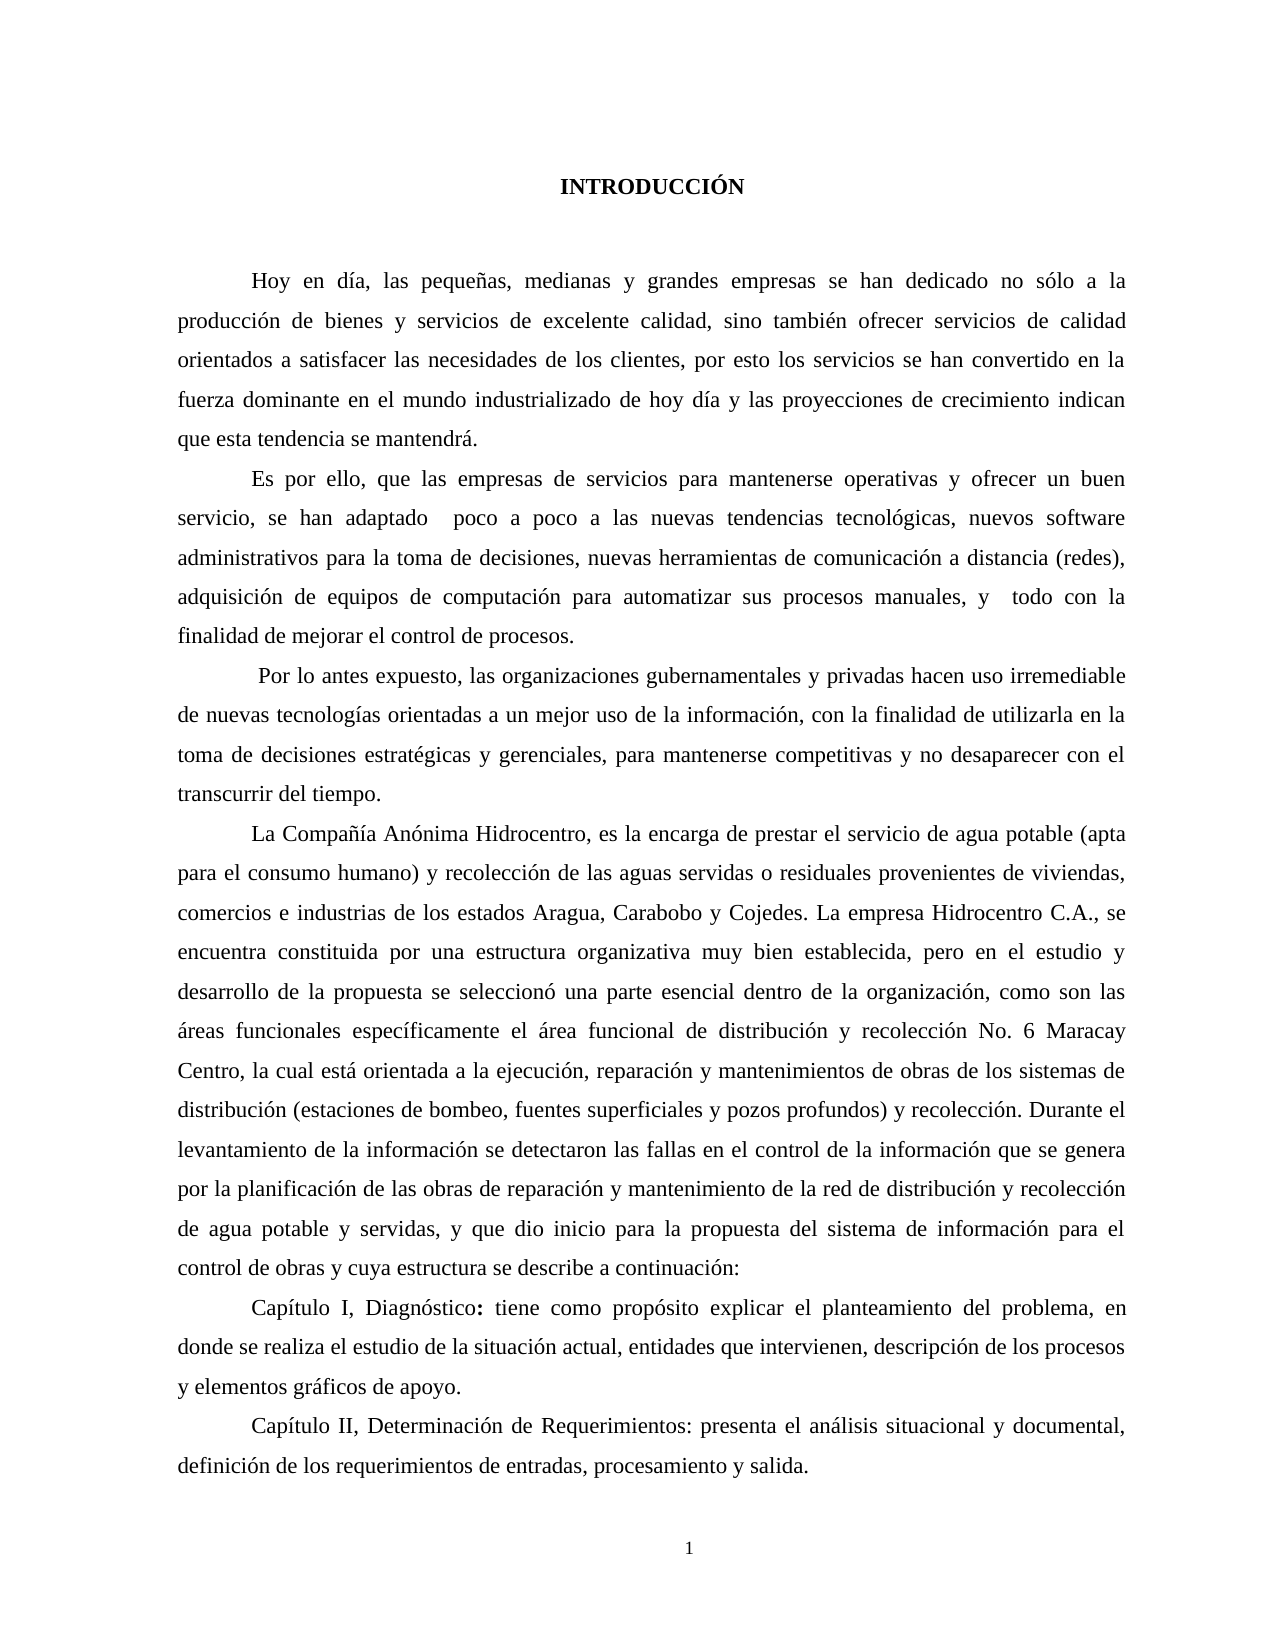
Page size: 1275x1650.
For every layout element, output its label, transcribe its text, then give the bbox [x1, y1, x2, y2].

text Hoy en día, las pequeñas, medianas y grandes empresas se han dedicado no sólo a la producción de bienes y servicios de excelente calidad, sino también ofrecer servicios de calidad orientados a satisfacer las necesidades de los clientes, por esto los servicios se han convertido en la fuerza dominante en el mundo industrializado de hoy día y las proyecciones de crecimiento indican que esta tendencia se mantendrá. [177, 267, 1127, 452]
text Por lo antes expuesto, las organizaciones gubernamentales y privadas hacen uso irremediable de nuevas tecnologías orientadas a un mejor uso de la información, con la finalidad de utilizarla en la toma de decisiones estratégicas y gerenciales, para mantenerse competitivas y no desaparecer con el transcurrir del tiempo. [177, 662, 1127, 807]
text Es por ello, que las empresas de servicios para mantenerse operativas y ofrecer un buen servicio, se han adaptado poco a poco a las nuevas tendencias tecnológicas, nuevos software administrativos para la toma de decisiones, nuevas herramientas de comunicación a distancia (redes), adquisición de equipos de computación para automatizar sus procesos manuales, y todo con la finalidad de mejorar el control de procesos. [177, 465, 1127, 649]
text La Compañía Anónima Hidrocentro, es la encarga de prestar el servicio de agua potable (apta para el consumo humano) y recolección de las aguas servidas o residuales provenientes de viviendas, comercios e industrias de los estados Aragua, Carabobo y Cojedes. La empresa Hidrocentro C.A., se encuentra constituida por una estructura organizativa muy bien establecida, pero en el estudio y desarrollo de la propuesta se seleccionó una parte esencial dentro de la organización, como son las áreas funcionales específicamente el área funcional de distribución y recolección No. 6 Maracay Centro, la cual está orientada a la ejecución, reparación y mantenimientos de obras de los sistemas de distribución (estaciones de bombeo, fuentes superficiales y pozos profundos) y recolección. Durante el levantamiento de la información se detectaron las fallas en el control de la información que se genera por la planificación de las obras de reparación y mantenimiento de la red de distribución y recolección de agua potable y servidas, y que dio inicio para la propuesta del sistema de información para el control de obras y cuya estructura se describe a continuación: [177, 820, 1127, 1281]
text Capítulo II, Determinación de Requerimientos: presenta el análisis situacional y documental, definición de los requerimientos de entradas, procesamiento y salida. [177, 1412, 1127, 1478]
text Capítulo I, Diagnóstico: tiene como propósito explicar el planteamiento del problema, en donde se realiza el estudio de la situación actual, entidades que intervienen, descripción de los procesos y elementos gráficos de apoyo. [177, 1294, 1127, 1399]
subtitle introducción [177, 173, 1127, 199]
